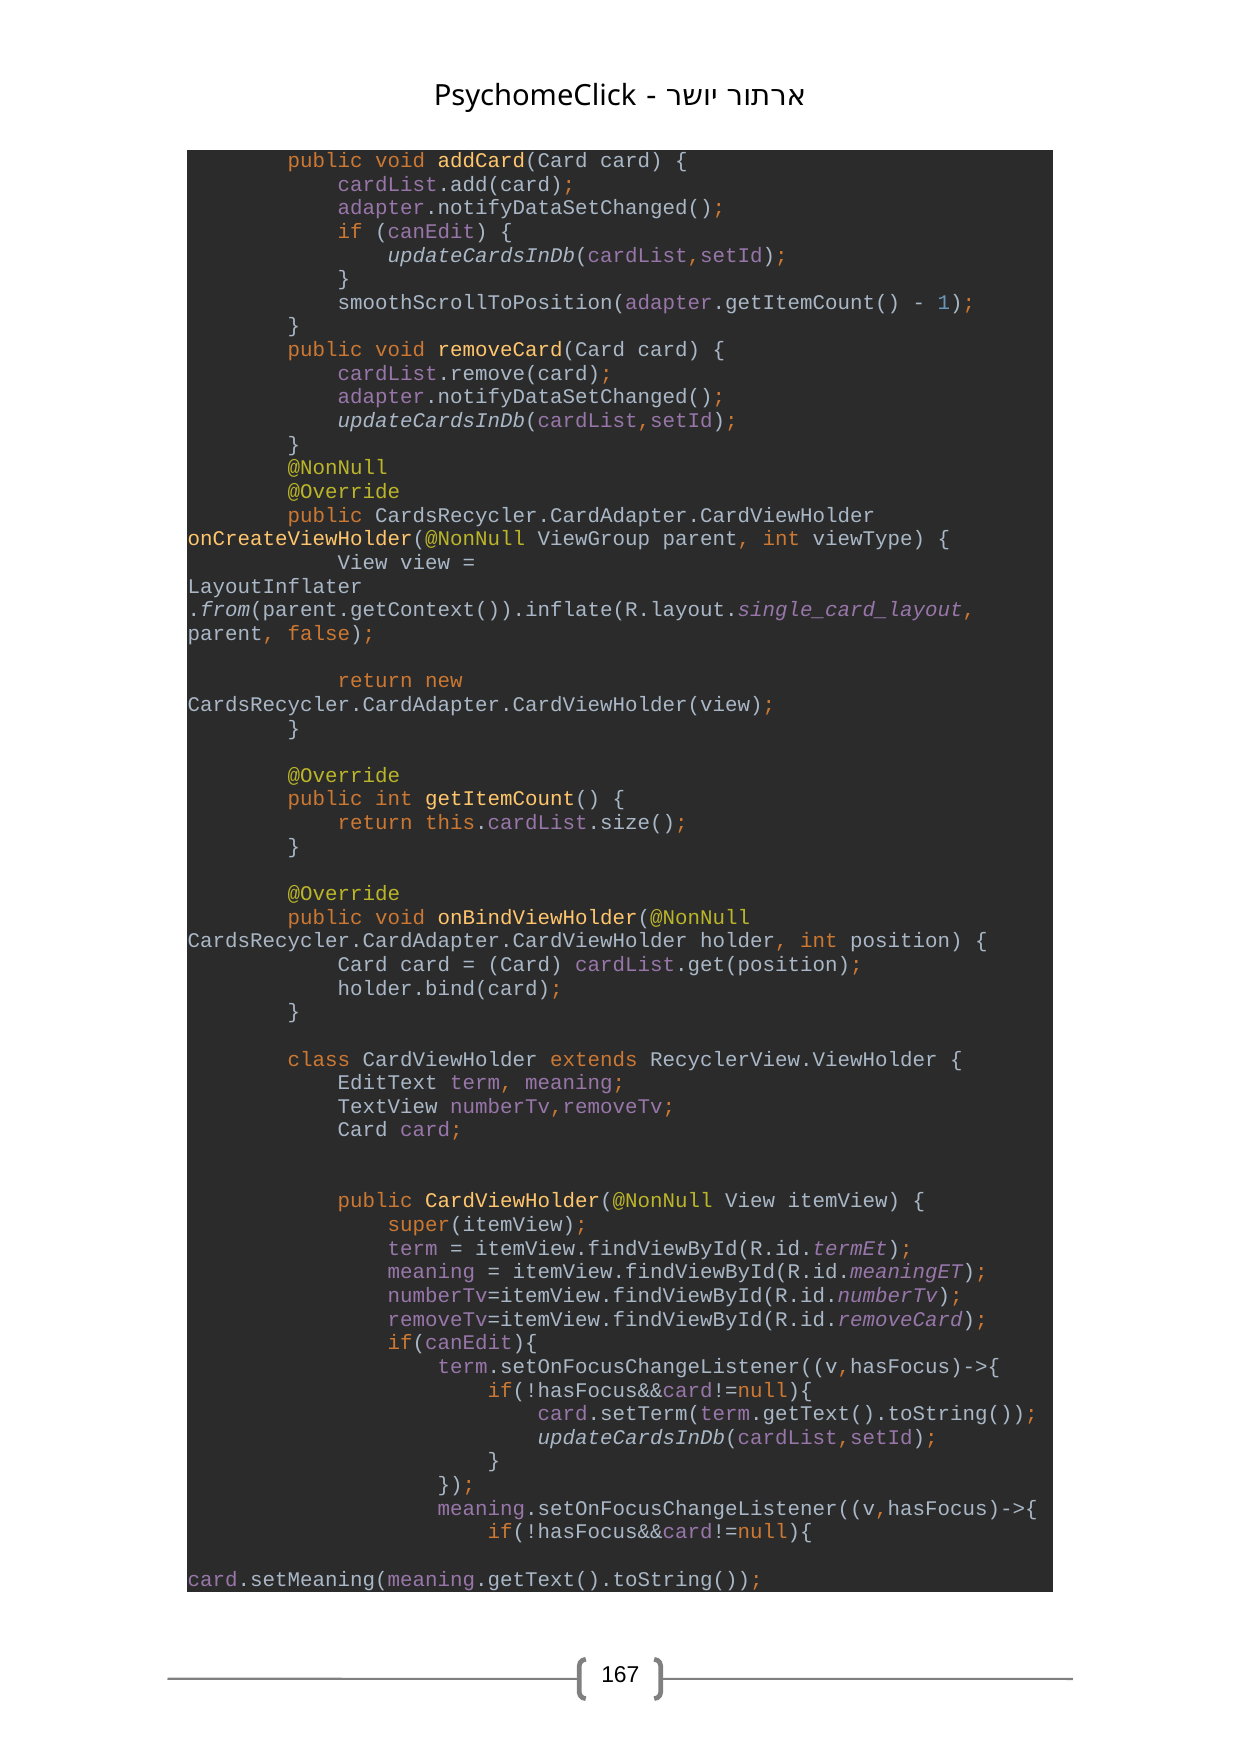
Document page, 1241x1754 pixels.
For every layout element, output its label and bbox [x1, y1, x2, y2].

text [187, 150, 1053, 1592]
